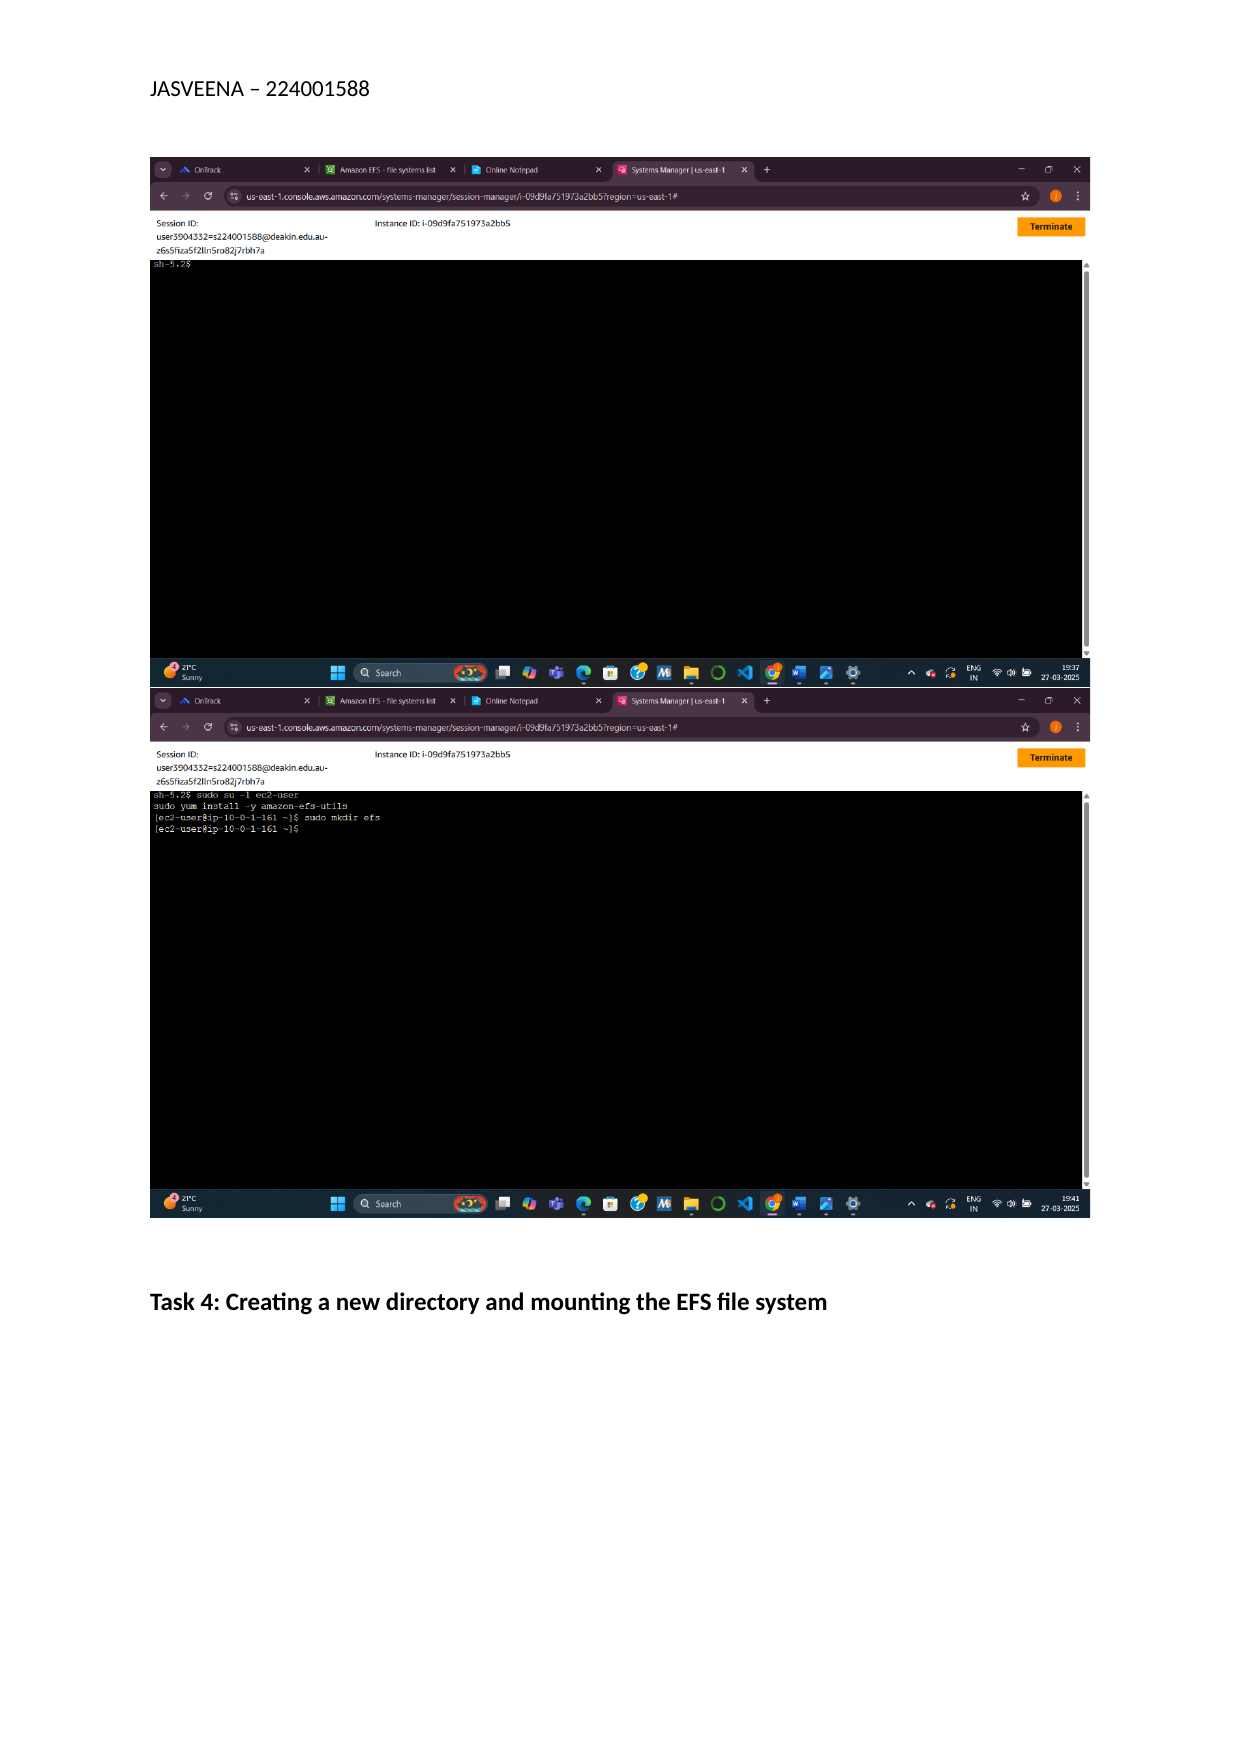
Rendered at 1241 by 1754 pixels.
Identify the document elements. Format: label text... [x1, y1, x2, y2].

text Task 4: Creating a new directory and mounting the EFS file system [150, 1286, 1090, 1317]
picture [150, 157, 1091, 687]
picture [150, 688, 1091, 1218]
